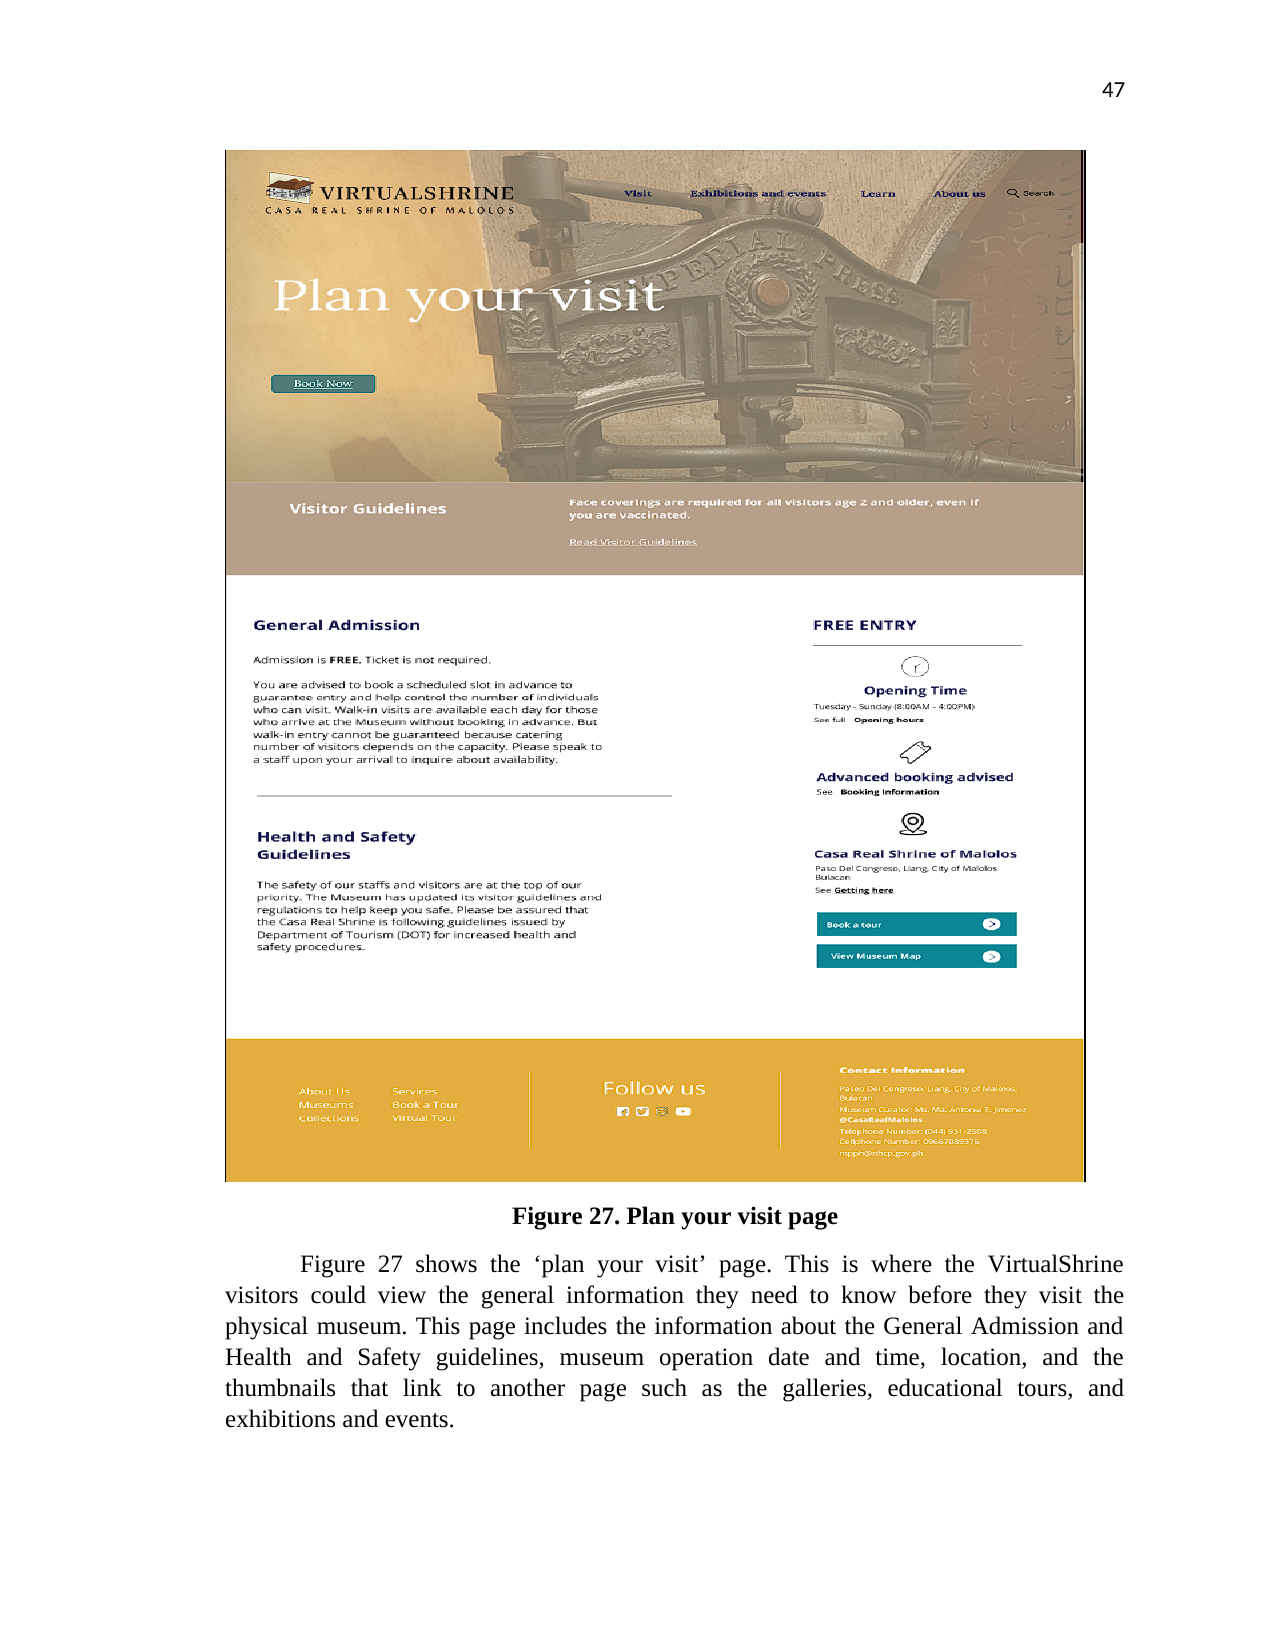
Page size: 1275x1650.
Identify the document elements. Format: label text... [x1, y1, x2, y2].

picture [225, 150, 1086, 1182]
text Figure 27. Plan your visit page [225, 1201, 1125, 1230]
text Figure 27 shows the ‘plan your visit’ page. This is where the VirtualShrine visitors could view the general information they need to know before they visit the physical museum. This page includes the information about the General Admission and Health and Safety guidelines, museum operation date and time, location, and the thumbnails that link to another page such as the galleries, educational tours, and exhibitions and events. [225, 1249, 1125, 1433]
